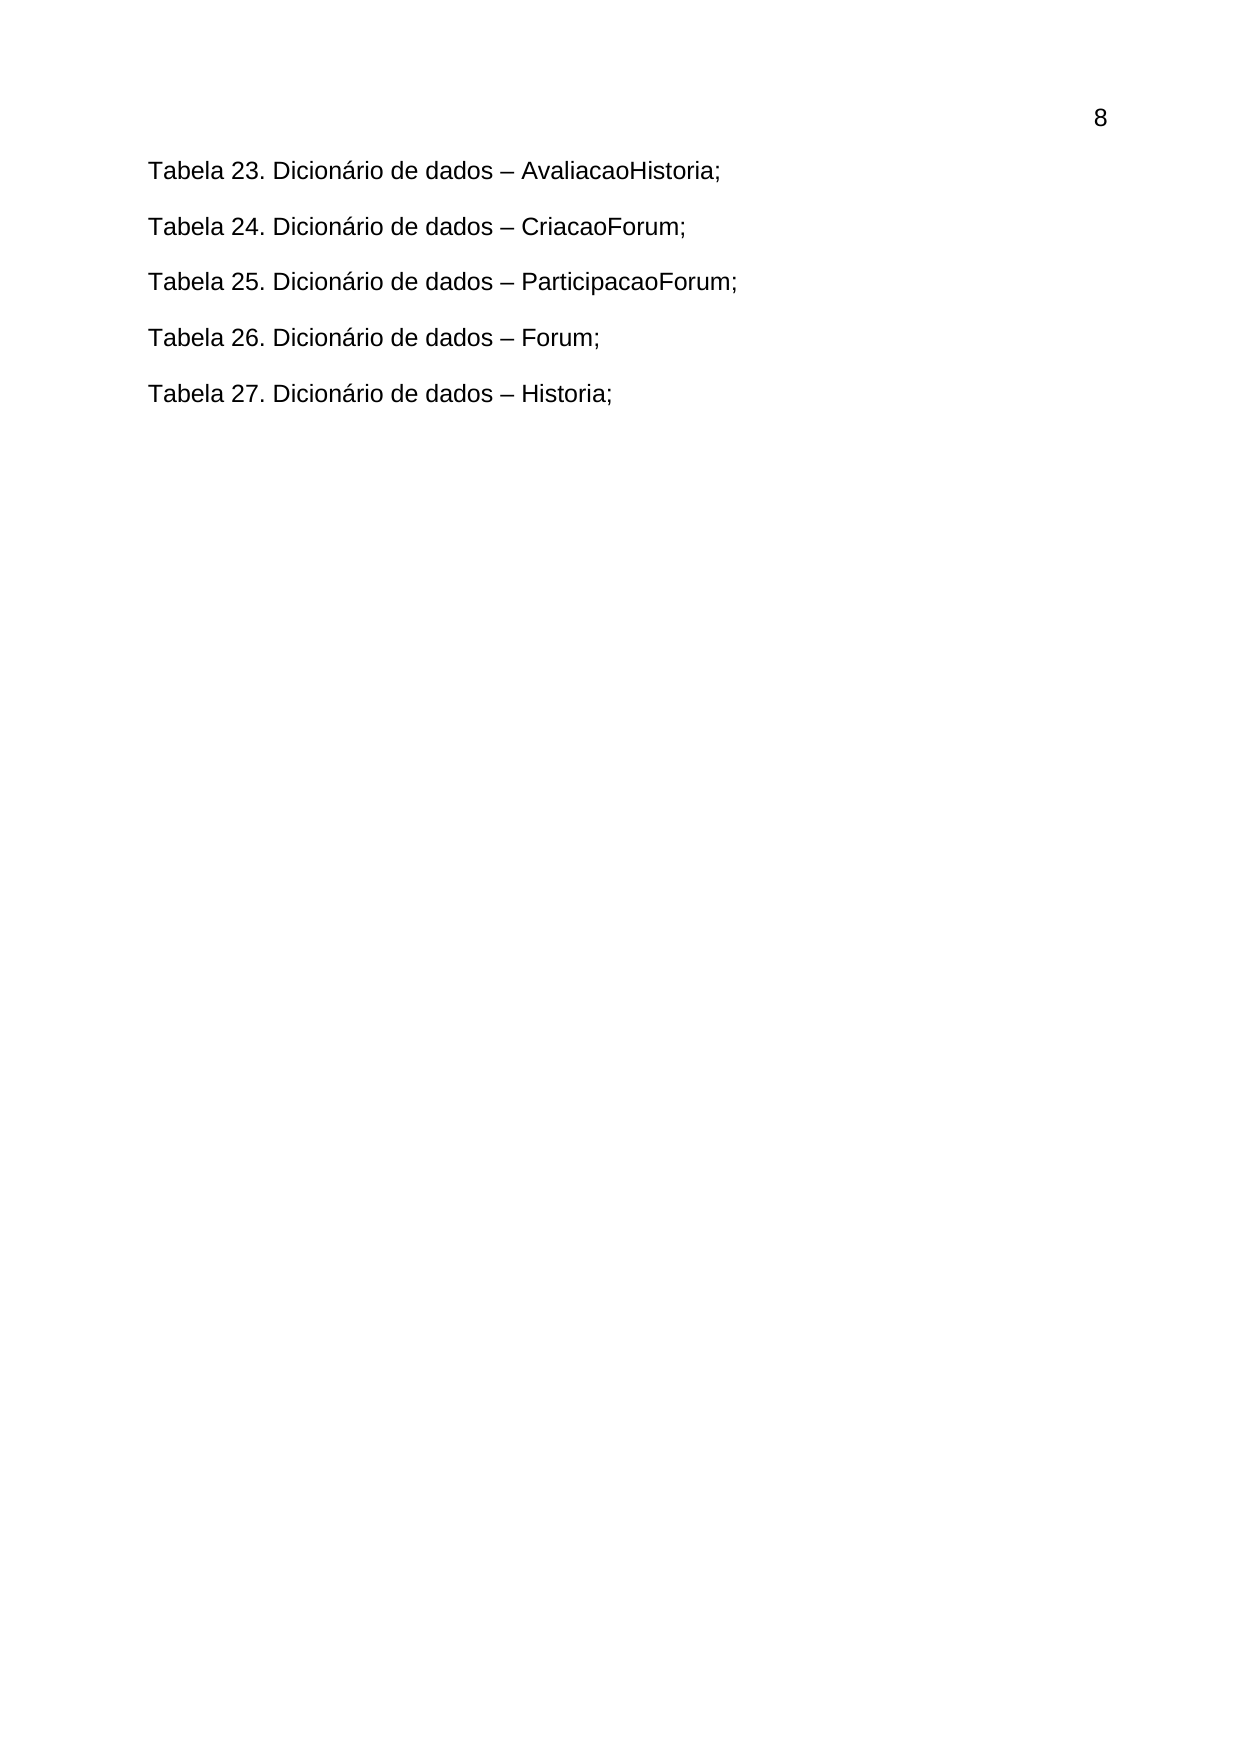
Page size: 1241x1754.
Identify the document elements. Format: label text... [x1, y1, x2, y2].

text Tabela 26. Dicionário de dados – Forum; [148, 323, 1107, 352]
text Tabela 27. Dicionário de dados – Historia; [148, 379, 1107, 407]
text Tabela 24. Dicionário de dados – CriacaoForum; [148, 212, 1107, 241]
text Tabela 23. Dicionário de dados – AvaliacaoHistoria; [148, 156, 1107, 185]
text Tabela 25. Dicionário de dados – ParticipacaoForum; [148, 267, 1107, 296]
